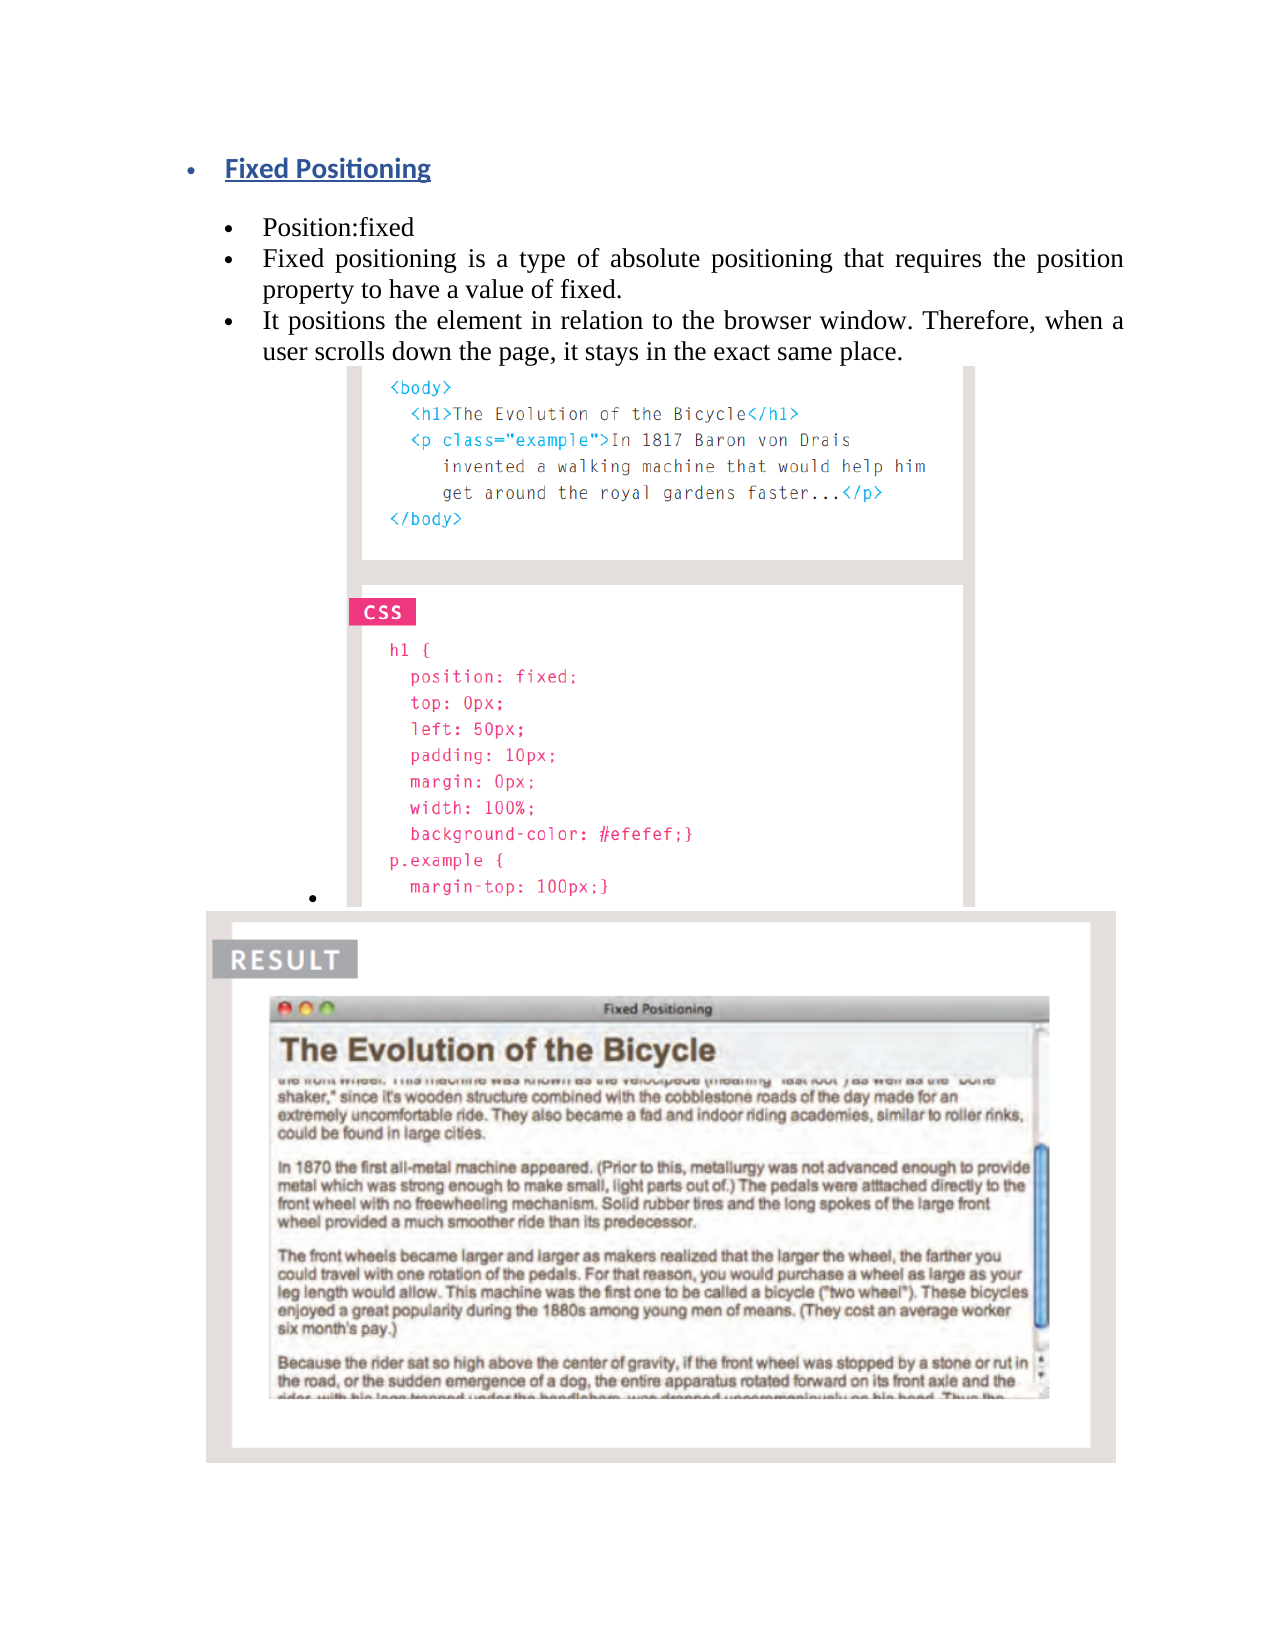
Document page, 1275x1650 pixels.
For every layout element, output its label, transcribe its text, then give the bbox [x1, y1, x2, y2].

list Fixed positioning is a type of absolute positioning that requires the position property to have a value of fixed. [225, 242, 1125, 304]
list Position:fixed [225, 211, 1125, 242]
picture [346, 366, 976, 907]
list It positions the element in relation to the browser window. Therefore, when a user scrolls down the page, it stays in the exact same place. [225, 304, 1125, 366]
picture [206, 911, 1116, 1463]
subtitle Fixed Positioning [187, 150, 1125, 186]
